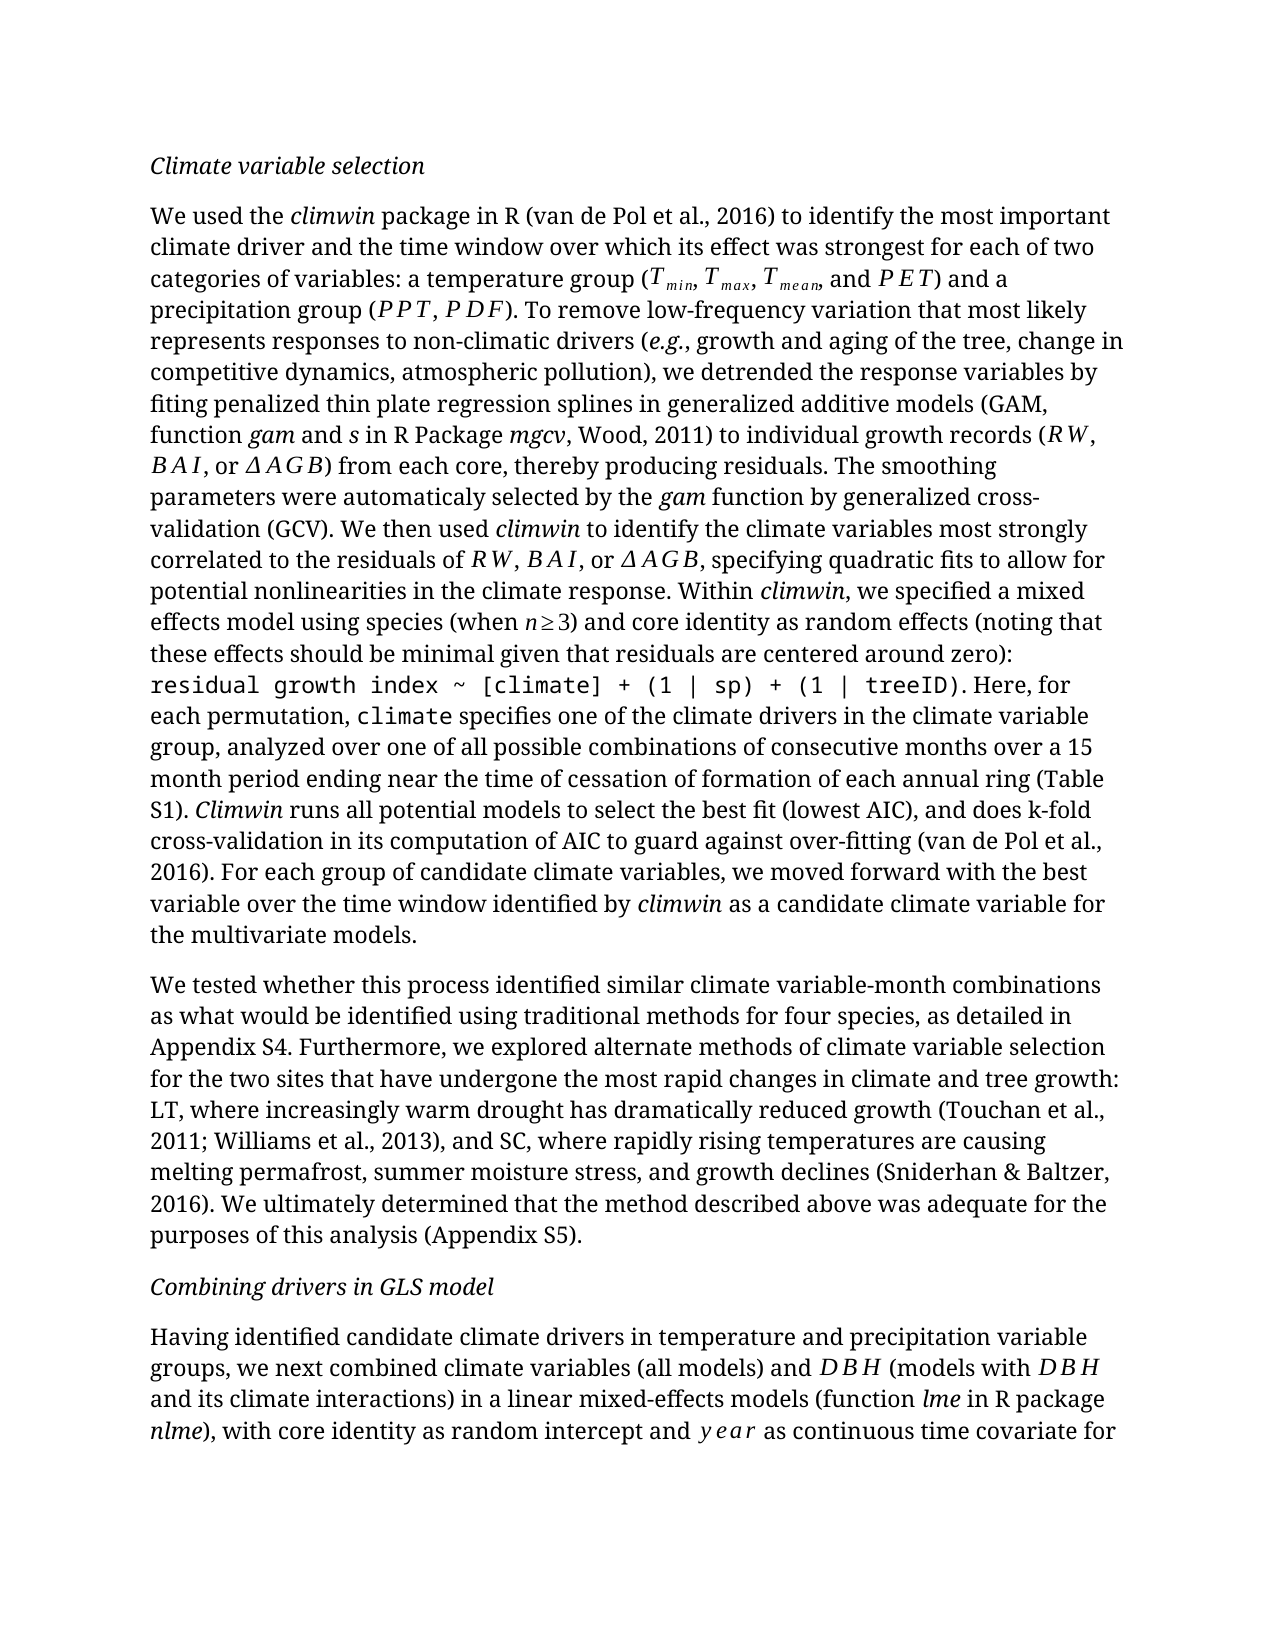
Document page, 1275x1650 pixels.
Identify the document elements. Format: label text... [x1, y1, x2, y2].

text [150, 1321, 1125, 1446]
text We tested whether this process identified similar climate variable-month combinations as what would be identified using traditional methods for four species, as detailed in Appendix S4. Furthermore, we explored alternate methods of climate variable selection for the two sites that have undergone the most rapid changes in climate and tree growth: LT, where increasingly warm drought has dramatically reduced growth (Touchan et al., 2011; Williams et al., 2013), and SC, where rapidly rising temperatures are causing melting permafrost, summer moisture stress, and growth declines (Sniderhan & Baltzer, 2016). We ultimately determined that the method described above was adequate for the purposes of this analysis (Appendix S5). [150, 969, 1125, 1250]
subtitle Climate variable selection [150, 150, 1125, 181]
subtitle Combining drivers in GLS model [150, 1271, 1125, 1302]
text We used the climwin package in R (van de Pol et al., 2016) to identify the most important climate driver and the time window over which its effect was strongest for each of two categories of variables: a temperature group (, , , and ) and a precipitation group (, ). To remove low-frequency variation that most likely represents responses to non-climatic drivers (e.g., growth and aging of the tree, change in competitive dynamics, atmospheric pollution), we detrended the response variables by fiting penalized thin plate regression splines in generalized additive models (GAM, function gam and s in R Package mgcv, Wood, 2011) to individual growth records (, , or ) from each core, thereby producing residuals. The smoothing parameters were automaticaly selected by the gam function by generalized cross-validation (GCV). We then used climwin to identify the climate variables most strongly correlated to the residuals of , , or , specifying quadratic fits to allow for potential nonlinearities in the climate response. Within climwin, we specified a mixed effects model using species (when ) and core identity as random effects (noting that these effects should be minimal given that residuals are centered around zero): residual growth index ~ [climate] + (1 | sp) + (1 | treeID). Here, for each permutation, climate specifies one of the climate drivers in the climate variable group, analyzed over one of all possible combinations of consecutive months over a 15 month period ending near the time of cessation of formation of each annual ring (Table S1). Climwin runs all potential models to select the best fit (lowest AIC), and does k-fold cross-validation in its computation of AIC to guard against over-fitting (van de Pol et al., 2016). For each group of candidate climate variables, we moved forward with the best variable over the time window identified by climwin as a candidate climate variable for the multivariate models. [150, 200, 1125, 950]
